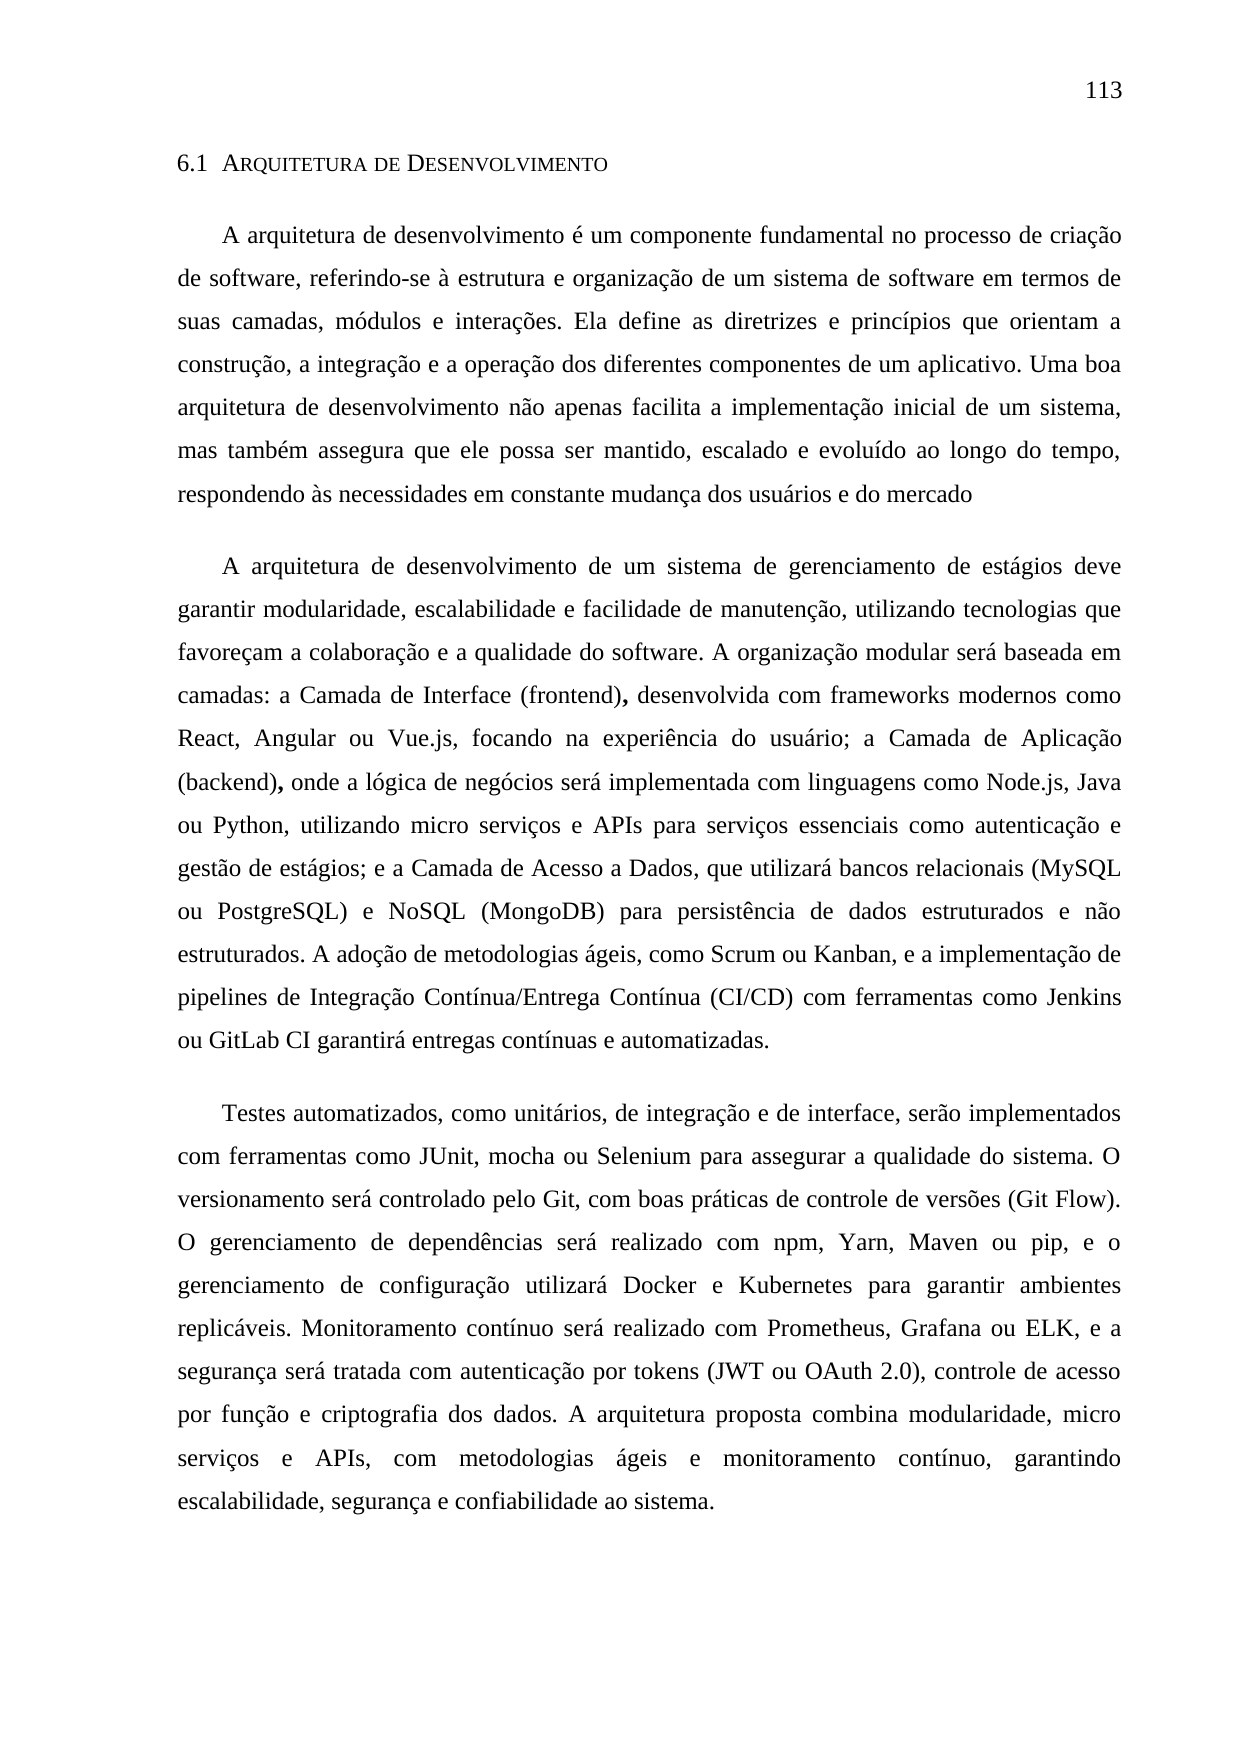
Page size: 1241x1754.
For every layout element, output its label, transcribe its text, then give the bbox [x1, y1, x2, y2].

text A arquitetura de desenvolvimento de um sistema de gerenciamento de estágios deve garantir modularidade, escalabilidade e facilidade de manutenção, utilizando tecnologias que favoreçam a colaboração e a qualidade do software. A organização modular será baseada em camadas: a Camada de Interface (frontend), desenvolvida com frameworks modernos como React, Angular ou Vue.js, focando na experiência do usuário; a Camada de Aplicação (backend), onde a lógica de negócios será implementada com linguagens como Node.js, Java ou Python, utilizando micro serviços e APIs para serviços essenciais como autenticação e gestão de estágios; e a Camada de Acesso a Dados, que utilizará bancos relacionais (MySQL ou PostgreSQL) e NoSQL (MongoDB) para persistência de dados estruturados e não estruturados. A adoção de metodologias ágeis, como Scrum ou Kanban, e a implementação de pipelines de Integração Contínua/Entrega Contínua (CI/CD) com ferramentas como Jenkins ou GitLab CI garantirá entregas contínuas e automatizadas. [177, 551, 1122, 1054]
text A arquitetura de desenvolvimento é um componente fundamental no processo de criação de software, referindo-se à estrutura e organização de um sistema de software em termos de suas camadas, módulos e interações. Ela define as diretrizes e princípios que orientam a construção, a integração e a operação dos diferentes componentes de um aplicativo. Uma boa arquitetura de desenvolvimento não apenas facilita a implementação inicial de um sistema, mas também assegura que ele possa ser mantido, escalado e evoluído ao longo do tempo, respondendo às necessidades em constante mudança dos usuários e do mercado [177, 220, 1122, 507]
text Testes automatizados, como unitários, de integração e de interface, serão implementados com ferramentas como JUnit, mocha ou Selenium para assegurar a qualidade do sistema. O versionamento será controlado pelo Git, com boas práticas de controle de versões (Git Flow). O gerenciamento de dependências será realizado com npm, Yarn, Maven ou pip, e o gerenciamento de configuração utilizará Docker e Kubernetes para garantir ambientes replicáveis. Monitoramento contínuo será realizado com Prometheus, Grafana ou ELK, e a segurança será tratada com autenticação por tokens (JWT ou OAuth 2.0), controle de acesso por função e criptografia dos dados. A arquitetura proposta combina modularidade, micro serviços e APIs, com metodologias ágeis e monitoramento contínuo, garantindo escalabilidade, segurança e confiabilidade ao sistema. [177, 1098, 1122, 1514]
subtitle Arquitetura de Desenvolvimento [177, 148, 1122, 176]
